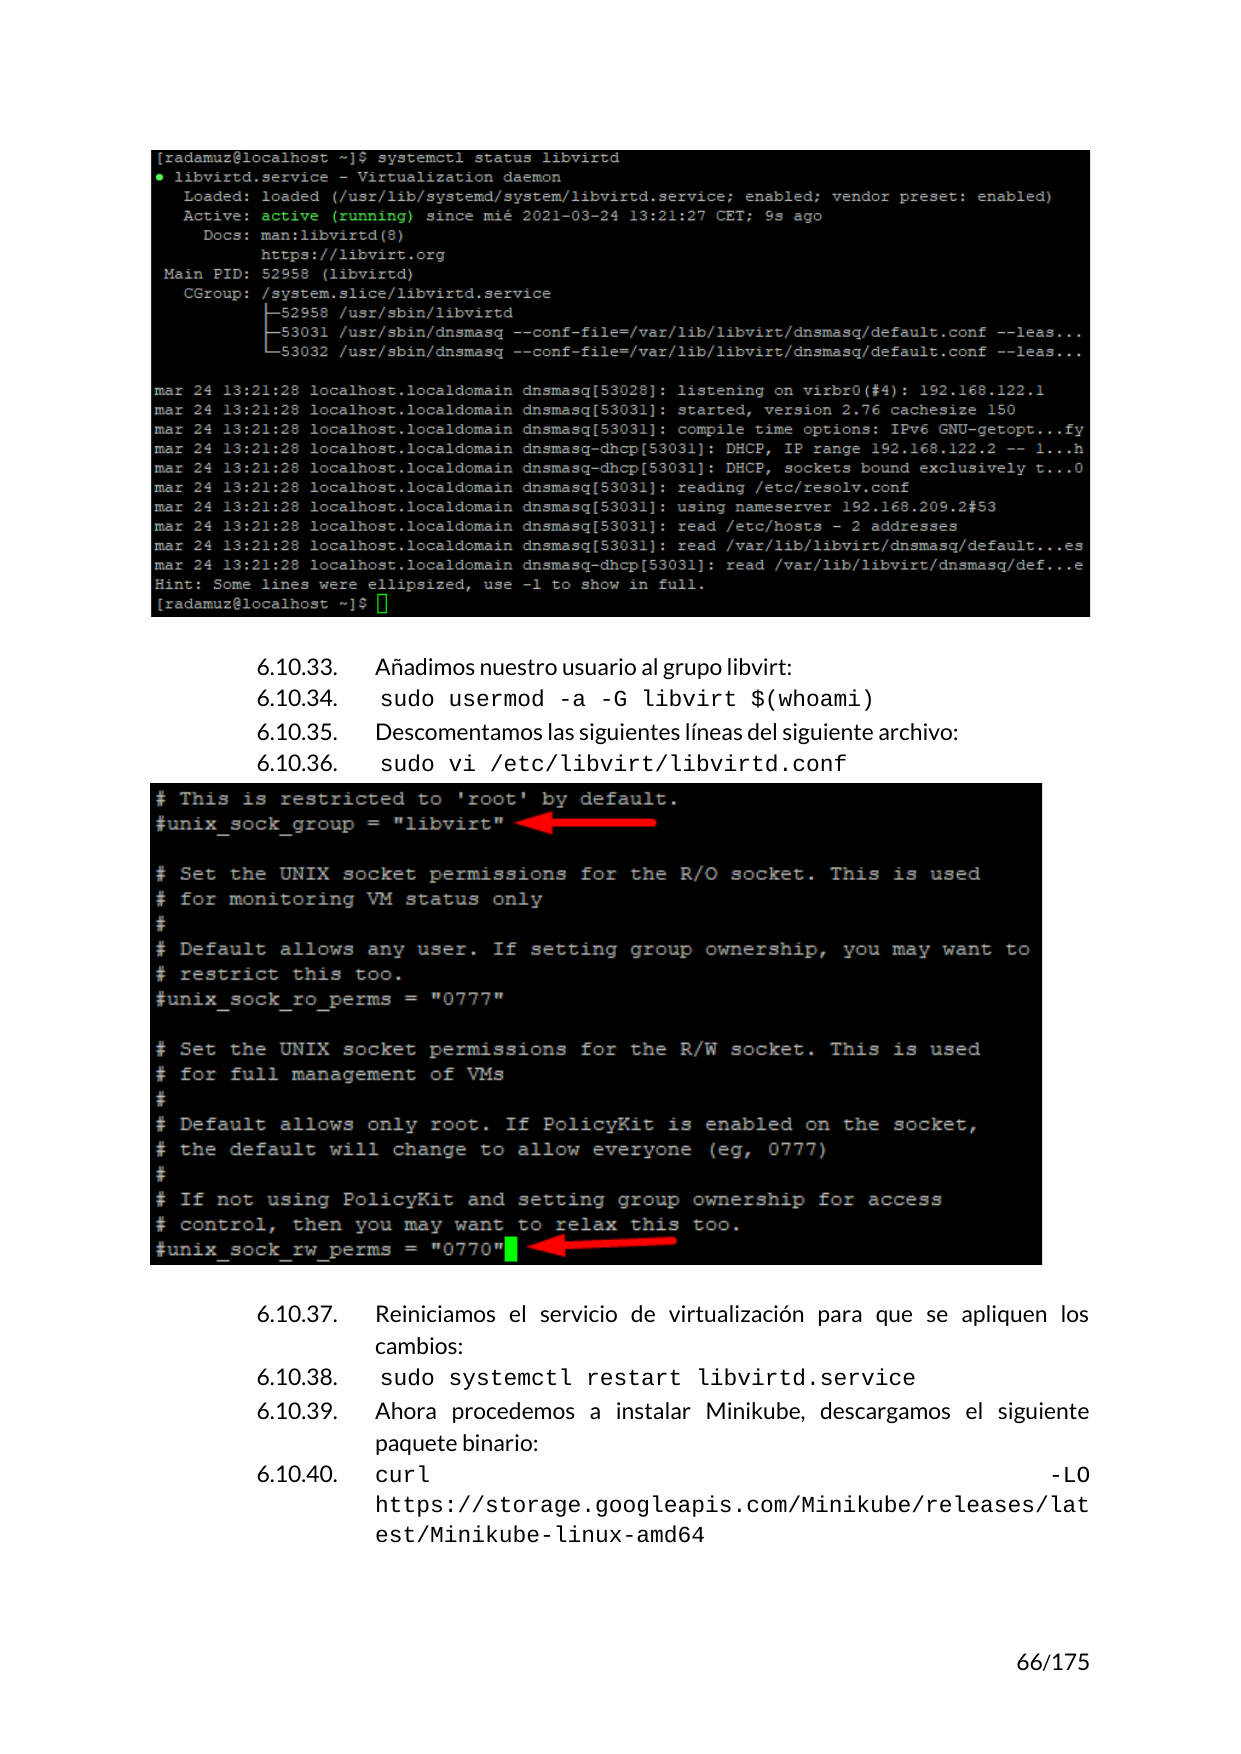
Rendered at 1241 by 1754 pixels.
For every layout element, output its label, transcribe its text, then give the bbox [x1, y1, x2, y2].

list Reiniciamos el servicio de virtualización para que se apliquen los cambios: [337, 1300, 1090, 1359]
list curl -LO https://storage.googleapis.com/Minikube/releases/latest/Minikube-linux-amd64 [337, 1460, 1090, 1549]
list Ahora procedemos a instalar Minikube, descargamos el siguiente paquete binario: [337, 1397, 1090, 1456]
picture [150, 783, 1043, 1265]
list Añadimos nuestro usuario al grupo libvirt: [337, 652, 1090, 680]
list sudo systemctl restart libvirtd.service [337, 1363, 1090, 1393]
list sudo usermod -a -G libvirt $(whoami) [337, 684, 1090, 713]
picture [150, 150, 1091, 617]
list sudo vi /etc/libvirt/libvirtd.conf [337, 749, 1090, 779]
list Descomentamos las siguientes líneas del siguiente archivo: [337, 718, 1090, 745]
